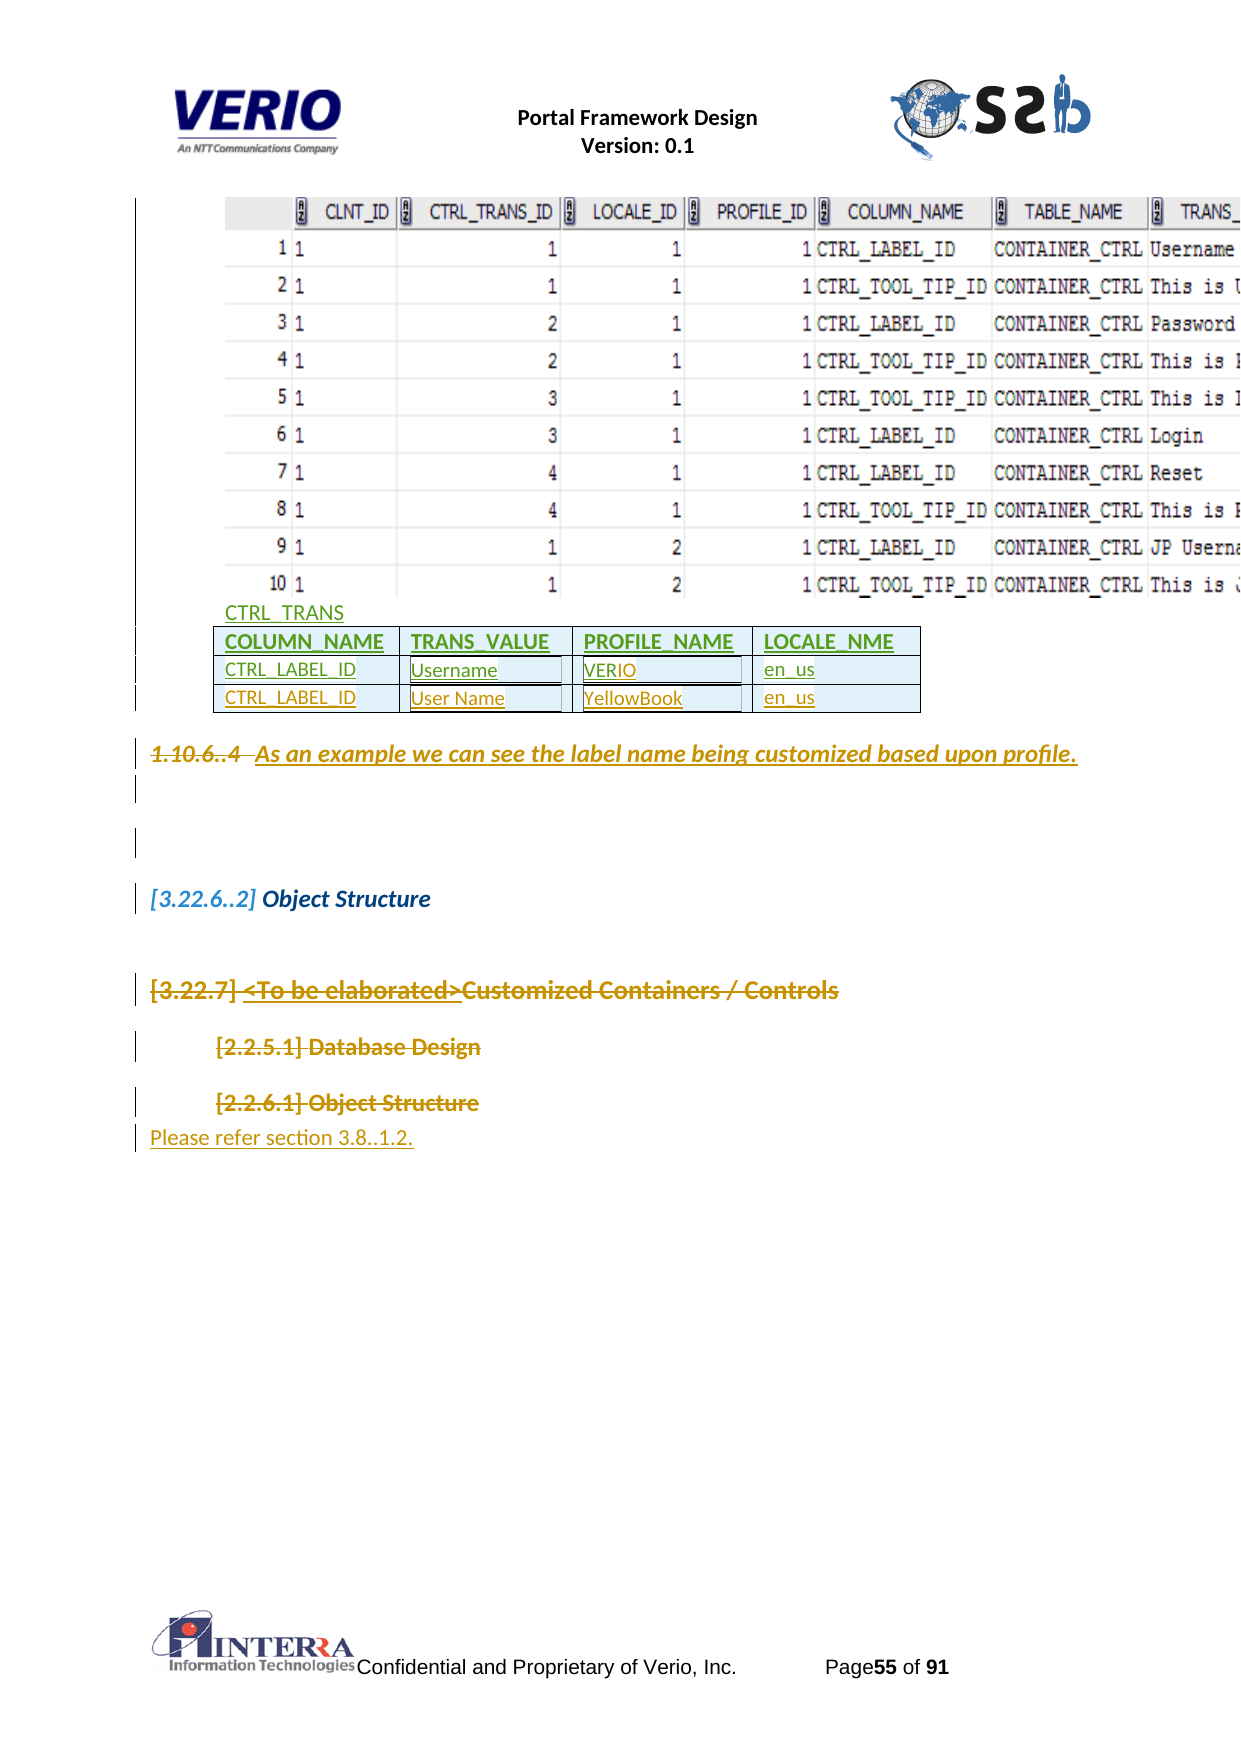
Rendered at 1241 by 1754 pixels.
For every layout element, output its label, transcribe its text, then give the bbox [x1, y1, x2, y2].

picture [150, 1608, 357, 1675]
picture [225, 197, 1241, 598]
picture [890, 74, 1091, 161]
picture [156, 75, 357, 168]
subtitle Object Structure [150, 883, 1090, 914]
